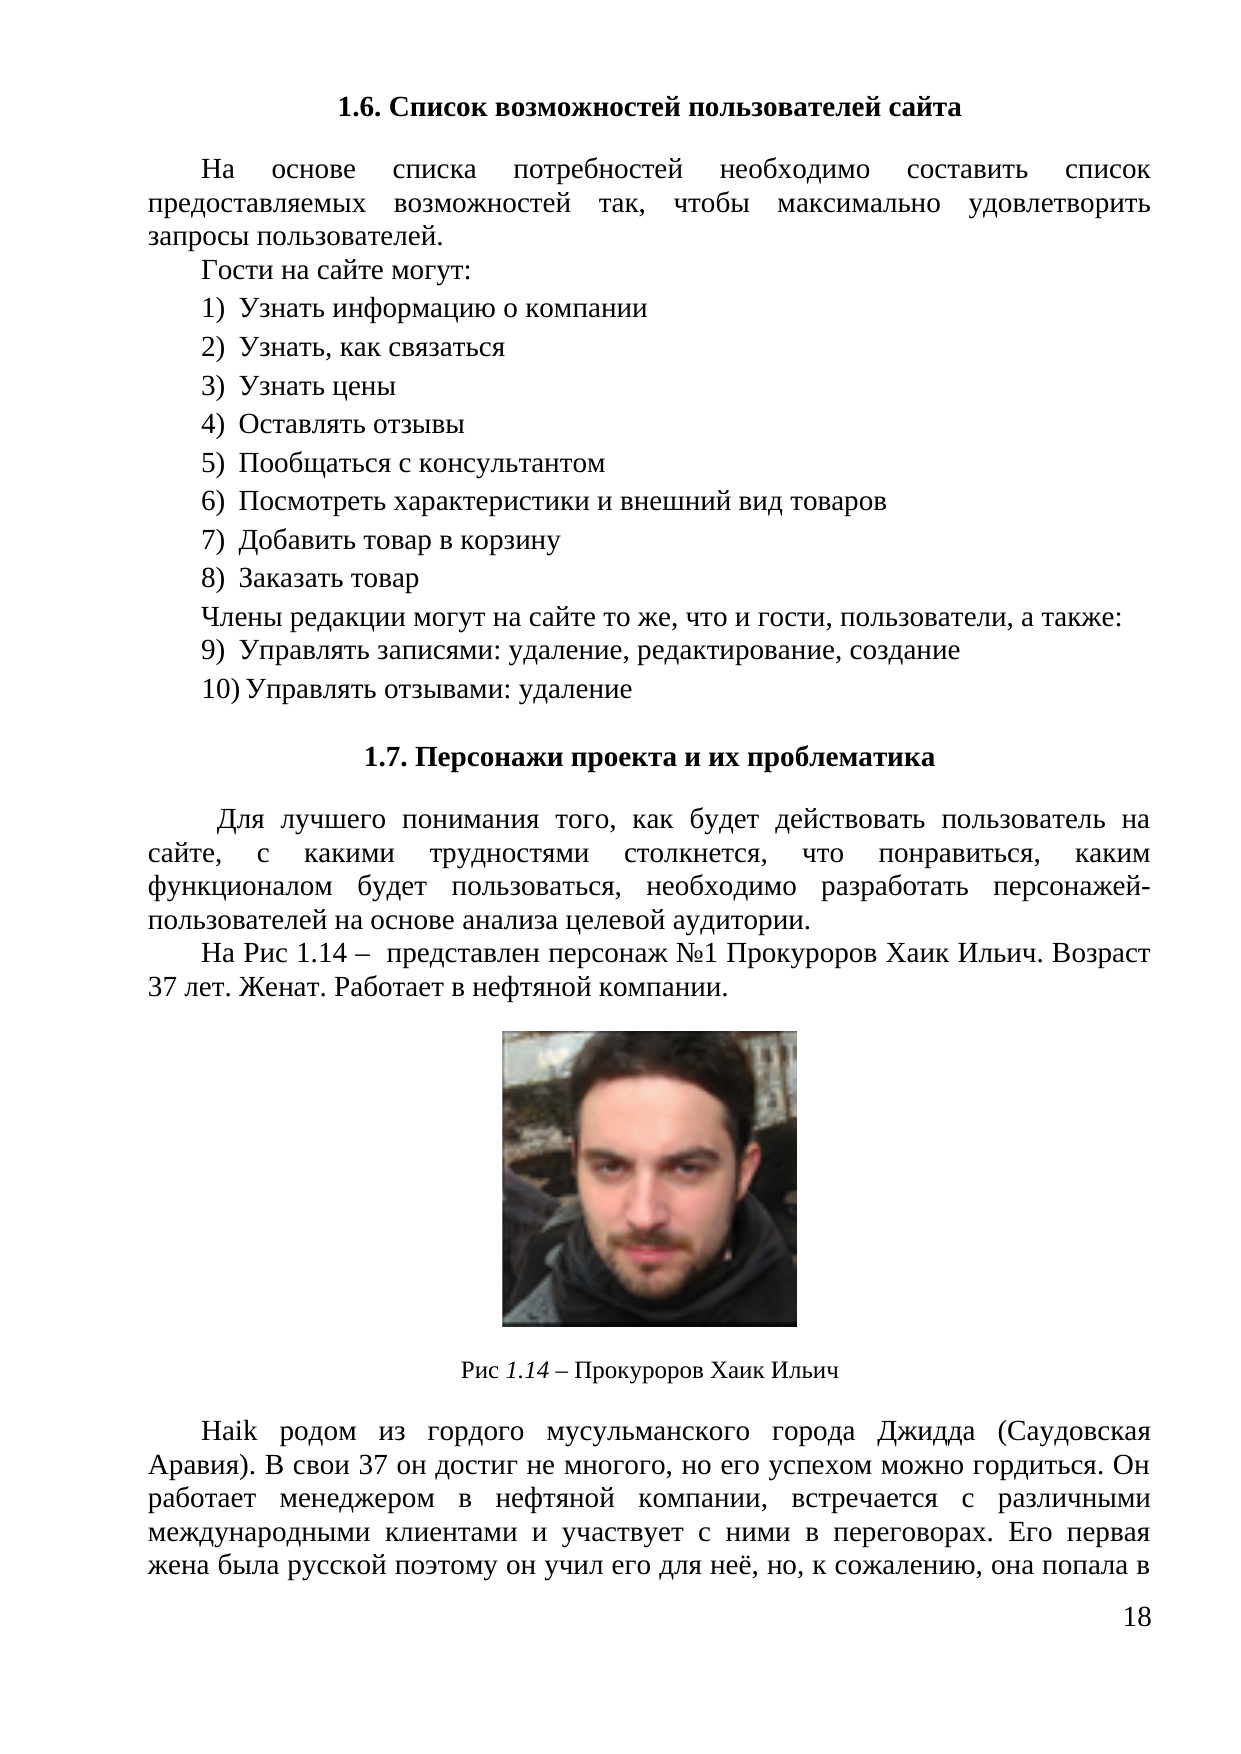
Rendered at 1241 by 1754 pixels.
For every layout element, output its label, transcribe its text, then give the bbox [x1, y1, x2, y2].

text Члены редакции могут на сайте то же, что и гости, пользователи, а также: [148, 599, 1152, 632]
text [148, 1413, 1152, 1581]
text Рис 1.14 – Прокуроров Хаик Ильич [148, 1355, 1152, 1384]
list Узнать, как связаться [201, 329, 1152, 363]
picture [502, 1031, 797, 1327]
list Узнать цены [201, 368, 1152, 401]
list Управлять отзывами: удаление [201, 671, 1152, 704]
list Гости на сайте могут: [201, 252, 1152, 286]
list Оставлять отзывы [201, 406, 1152, 440]
subtitle Список возможностей пользователей сайта [148, 89, 1152, 122]
list Заказать товар [201, 560, 1152, 594]
list Узнать информацию о компании [201, 291, 1152, 324]
text Для лучшего понимания того, как будет действовать пользователь на сайте, с какими трудностями столкнется, что понравиться, каким функционалом будет пользоваться, необходимо разработать персонажей-пользователей на основе анализа целевой аудитории. [148, 801, 1152, 936]
list Управлять записями: удаление, редактирование, создание [201, 632, 1152, 666]
list Посмотреть характеристики и внешний вид товаров [201, 483, 1152, 517]
list На основе списка потребностей необходимо составить список предоставляемых возможностей так, чтобы максимально удовлетворить запросы пользователей. [148, 151, 1152, 252]
list Пообщаться с консультантом [201, 445, 1152, 478]
list Добавить товар в корзину [201, 522, 1152, 555]
text На рисунке 1.14 представлен персонаж №1 Прокуроров Хаик Ильич. Возраст 37 лет. Женат. Работает в нефтяной компании. [148, 936, 1152, 1003]
subtitle Персонажи проекта и их проблематика [148, 739, 1152, 772]
